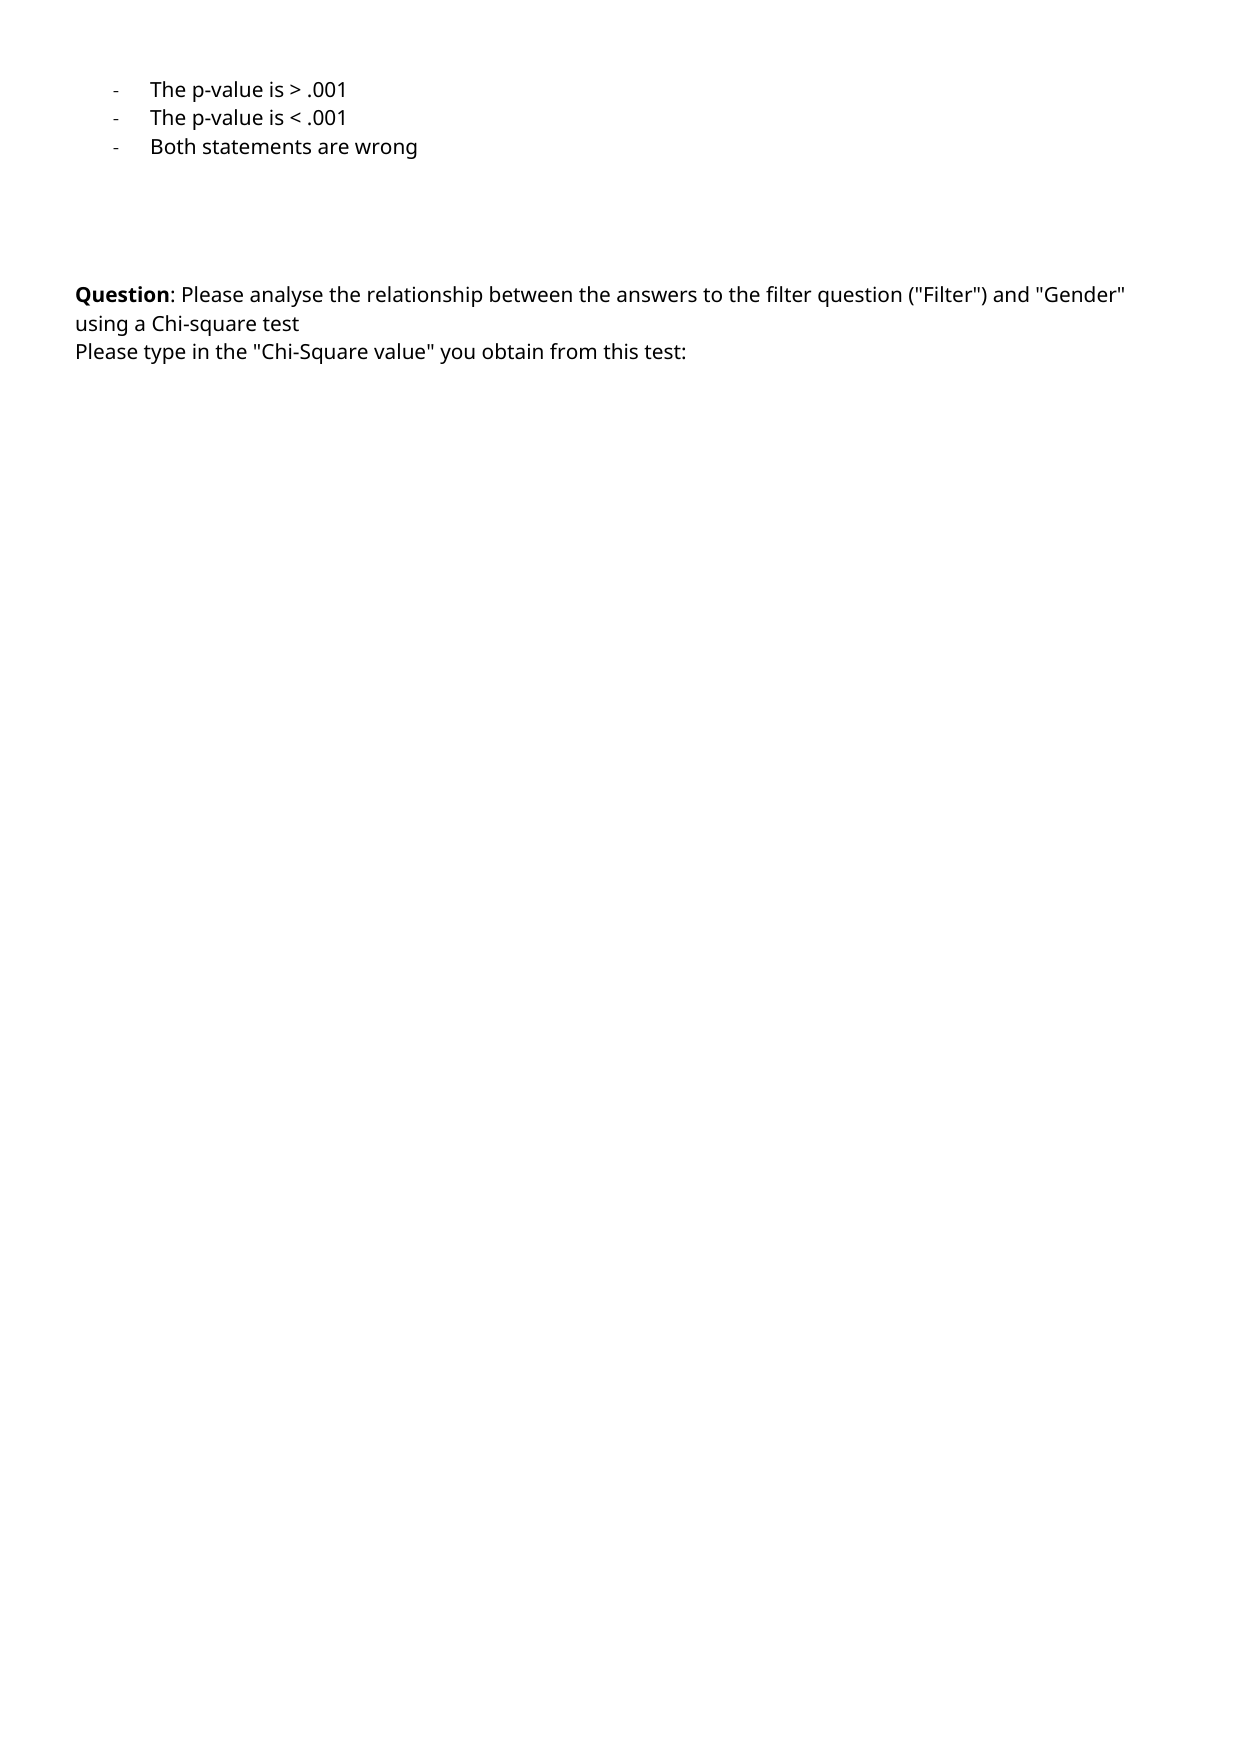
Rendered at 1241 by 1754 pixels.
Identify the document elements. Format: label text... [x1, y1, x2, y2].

list The p-value is > .001 [112, 75, 1165, 103]
list Both statements are wrong [112, 132, 1165, 160]
list The p-value is < .001 [112, 103, 1165, 132]
text Please type in the "Chi-Square value" you obtain from this test: [75, 337, 1165, 366]
text Question: Please analyse the relationship between the answers to the filter question ("Filter") and "Gender" using a Chi-square test [75, 280, 1165, 337]
